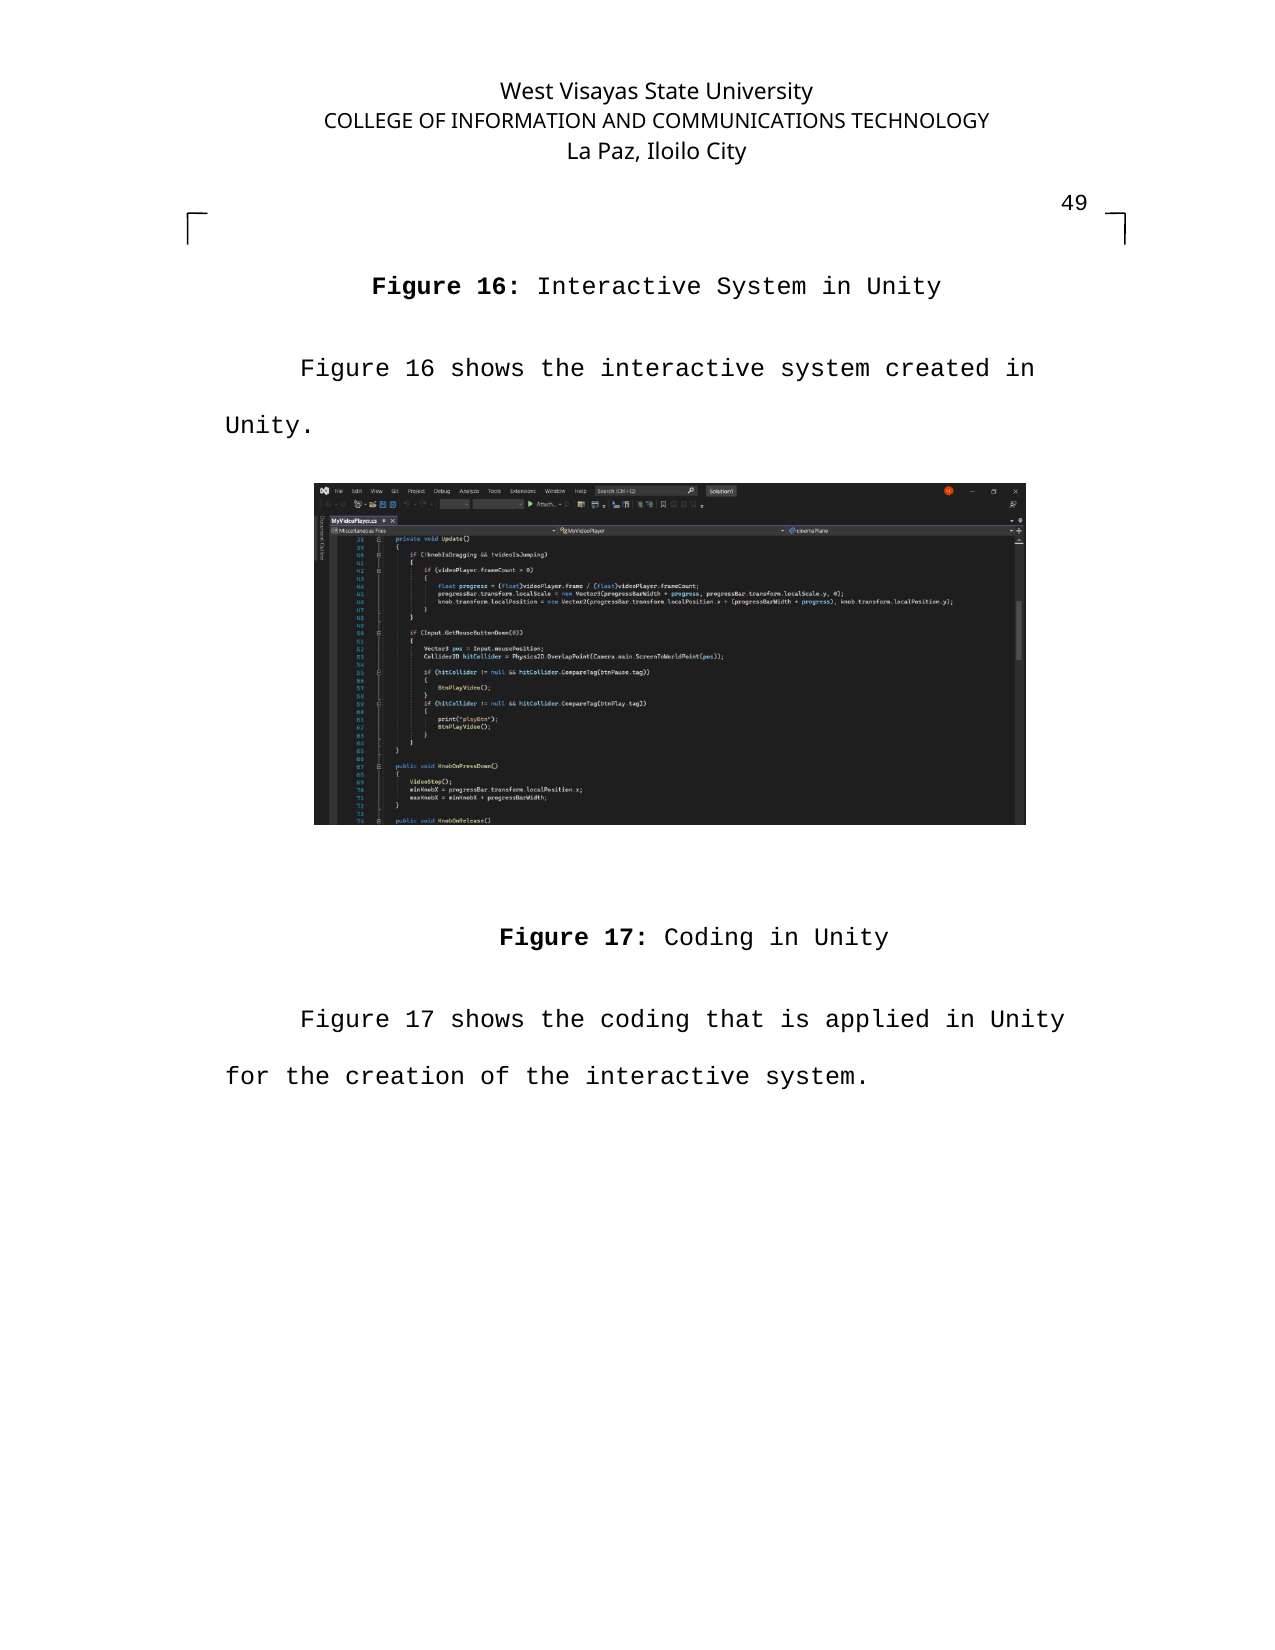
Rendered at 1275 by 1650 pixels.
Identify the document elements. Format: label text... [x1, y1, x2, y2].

text Figure 16: Interactive System in Unity [225, 242, 1088, 302]
text Figure 17 shows the coding that is applied in Unity for the creation of the interactive system. [225, 1007, 1088, 1092]
text Figure 16 shows the interactive system created in Unity. [225, 356, 1088, 441]
picture [314, 483, 1026, 825]
